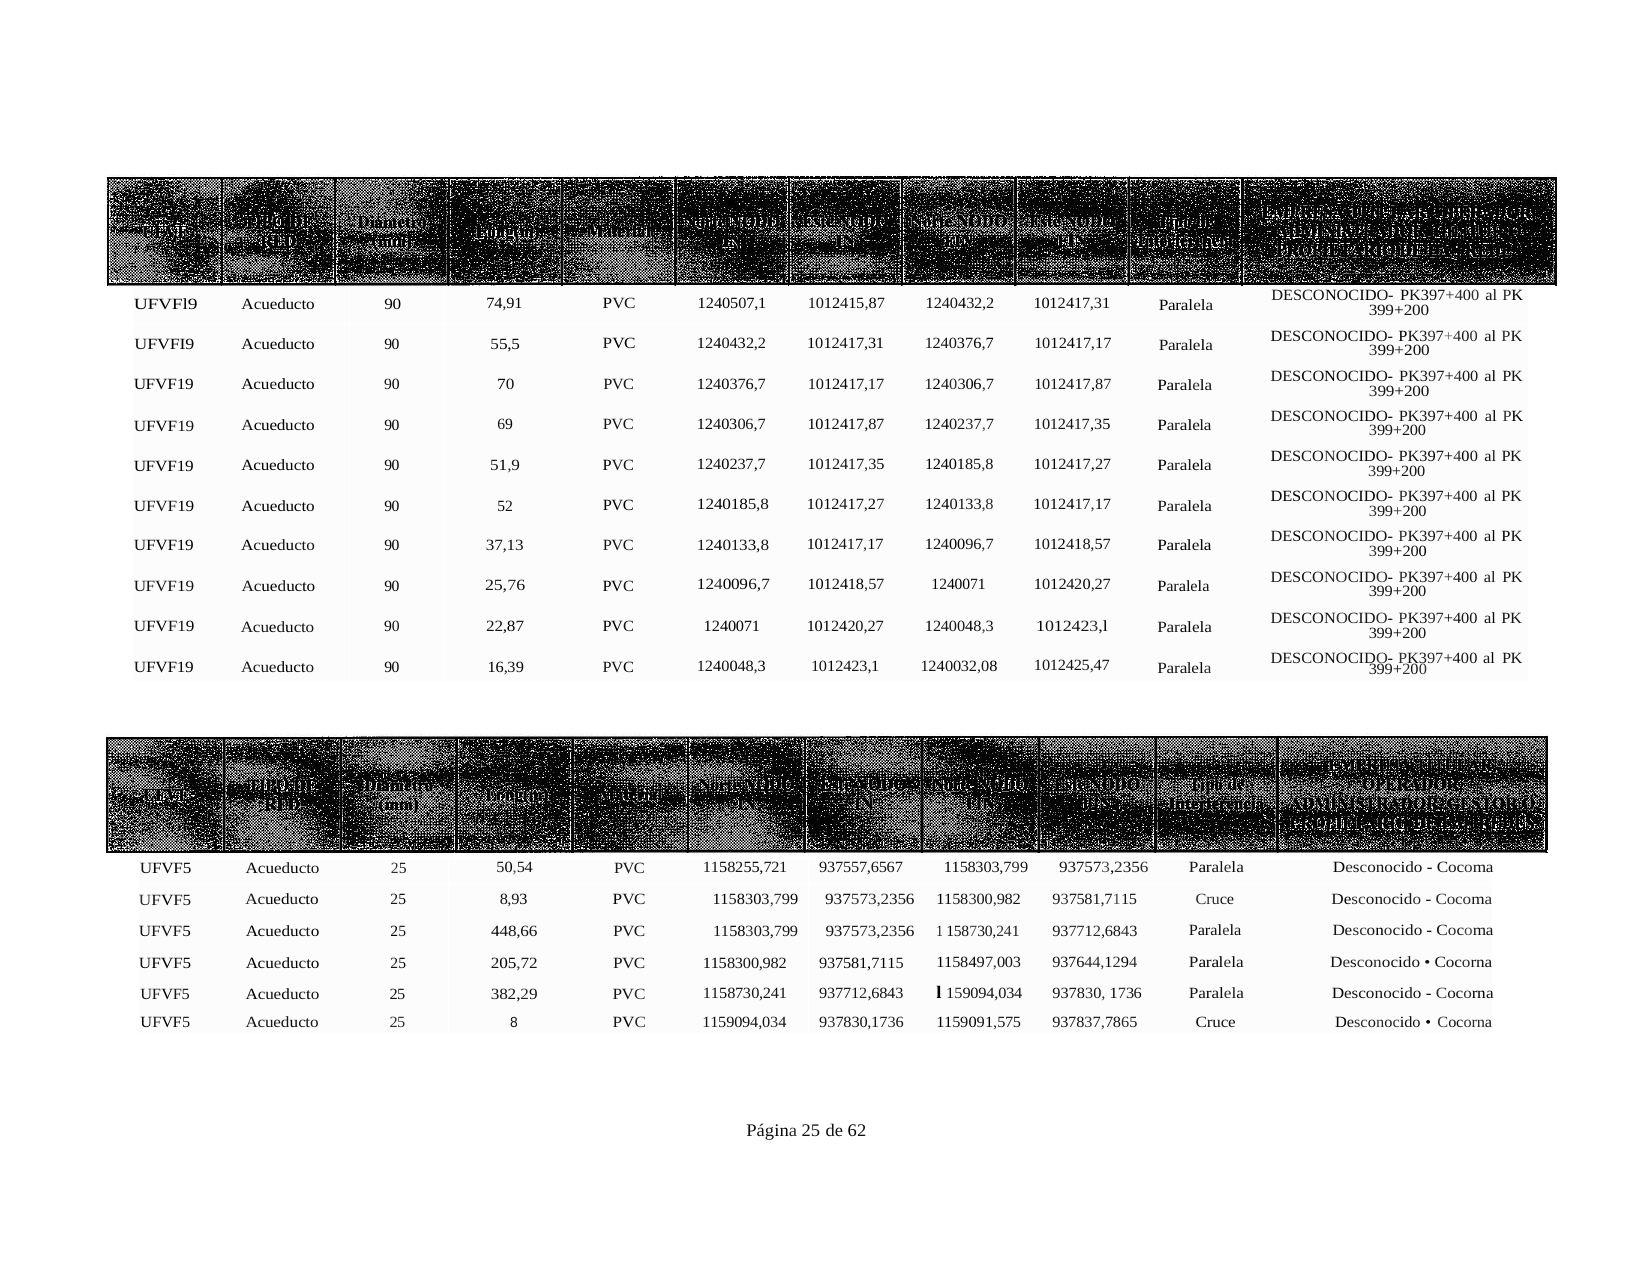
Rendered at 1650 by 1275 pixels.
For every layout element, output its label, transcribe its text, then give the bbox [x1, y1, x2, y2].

table_cell UFVF19 [134, 525, 218, 565]
table_cell 1240133,8 [667, 525, 787, 565]
table_header 1012417,31 [1016, 286, 1136, 323]
table_cell 1012417,17 [1016, 485, 1136, 525]
table_cell 1012417,87 [1016, 364, 1136, 404]
table_cell Paralela DESCONOCIDO- PK397+400 al PK 399+200 [1136, 364, 1528, 404]
table_cell PVC [563, 364, 667, 404]
table_cell 1012417,17 [787, 364, 903, 404]
table_header 1158255,721 [674, 860, 808, 883]
table_cell 937644,1294 [1042, 947, 1168, 978]
table_header UFVFl9 [134, 286, 218, 323]
table_cell Acueducto [218, 485, 349, 525]
table_cell 1158300,982 [925, 884, 1042, 915]
table_cell Acueducto [218, 978, 354, 1009]
table_cell 90 [350, 445, 443, 485]
table_header PVC [563, 286, 667, 323]
table_cell 1012417,35 [1016, 404, 1136, 445]
table_cell Paralela DESCONOCIDO- PK397+400 al PK 399+200 [1136, 525, 1528, 565]
table_header 74,91 [444, 286, 563, 323]
table_cell 52 [444, 485, 563, 525]
table_cell Acueducto [218, 525, 349, 565]
table_cell PVC [563, 646, 667, 681]
table_cell 1158303,799 [674, 884, 808, 915]
table_cell 1012417,17 [787, 525, 903, 565]
table_cell Desconocido • Cocorna [1287, 1009, 1492, 1033]
table_cell PVC [575, 947, 674, 978]
table_cell Paralela [1168, 978, 1287, 1009]
table_cell Paralela DESCONOCIDO- PK397+400 al PK 399+200 [1136, 646, 1528, 681]
table_cell PVC [563, 324, 667, 364]
table_cell PVC [563, 606, 667, 646]
table_cell 1240185,8 [667, 485, 787, 525]
table_cell 16,39 [444, 646, 563, 681]
table_cell 937712,6843 [1042, 915, 1168, 947]
table_cell Acueducto [218, 324, 349, 364]
table_header Desconocido - Cocoma [1287, 860, 1492, 883]
table_cell UFVF19 [134, 364, 218, 404]
table_cell 1012420,27 [787, 606, 903, 646]
table_cell 90 [350, 324, 443, 364]
table_cell 1012417,35 [787, 445, 903, 485]
table_cell Paralela DESCONOCIDO- PK397+400 al PK 399+200 [1136, 445, 1528, 485]
table_cell PVC [575, 915, 674, 947]
table_cell Acueducto [218, 606, 349, 646]
table_cell PVC [563, 445, 667, 485]
table_cell Acueducto [218, 565, 349, 606]
table_cell PVC [575, 1009, 674, 1033]
table_cell UFVF19 [134, 404, 218, 445]
table_cell 22,87 [444, 606, 563, 646]
table_cell 8 [449, 1009, 575, 1033]
table_cell Acueducto [218, 445, 349, 485]
table_cell 448,66 [449, 915, 575, 947]
table_cell Paralela DESCONOCIDO- PK397+400 al PK 399+200 [1136, 404, 1528, 445]
table_cell 1240133,8 [903, 485, 1016, 525]
table_cell Cruce [1168, 884, 1287, 915]
table_cell 1240185,8 [903, 445, 1016, 485]
table_cell 1012423,l [1016, 606, 1136, 646]
table_header Paralela [1168, 860, 1287, 883]
table_cell 937712,6843 [809, 978, 925, 1009]
table_cell Acueducto [218, 364, 349, 404]
table_cell 1240048,3 [667, 646, 787, 681]
table_cell Paralela DESCONOCIDO- PK397+400 al PK 399+200 [1136, 485, 1528, 525]
table_cell 1012417,17 [1016, 324, 1136, 364]
table_cell 937830,1736 [809, 1009, 925, 1033]
table_header 90 [350, 286, 443, 323]
table_cell 1012417,31 [787, 324, 903, 364]
table_cell 25,76 [444, 565, 563, 606]
table_cell 1240048,3 [903, 606, 1016, 646]
table_cell 1159091,575 [925, 1009, 1042, 1033]
table_cell 1158497,003 [925, 947, 1042, 978]
table_cell 1240032,08 [903, 646, 1016, 681]
table_cell UFVF5 [139, 915, 218, 947]
table_cell 1240096,7 [903, 525, 1016, 565]
table_cell 51,9 [444, 445, 563, 485]
table_cell 1240071 [667, 606, 787, 646]
table_cell UFVF5 [139, 884, 218, 915]
table_cell 1012417,27 [787, 485, 903, 525]
table_cell 1012417,27 [1016, 445, 1136, 485]
table_cell Cruce [1168, 1009, 1287, 1033]
table_header 937573,2356 [1042, 860, 1168, 883]
table_cell UFVF19 [134, 606, 218, 646]
table_header PVC [575, 860, 674, 883]
table_cell 25 [354, 884, 448, 915]
table_cell PVC [563, 485, 667, 525]
table_header 50,54 [449, 860, 575, 883]
table_cell 1158303,799 [674, 915, 808, 947]
table_cell 90 [350, 565, 443, 606]
table_cell 937573,2356 [809, 884, 925, 915]
table_header 1012415,87 [787, 286, 903, 323]
table_cell 25 [354, 915, 448, 947]
table_cell 37,13 [444, 525, 563, 565]
table_cell PVC [575, 884, 674, 915]
table_cell Paralela DESCONOCIDO- PK397+400 al PK 399+200 [1136, 606, 1528, 646]
table_cell 1240071 [903, 565, 1016, 606]
picture [105, 733, 1548, 853]
table_cell UFVF5 [139, 1009, 218, 1033]
table_cell Acueducto [218, 1009, 354, 1033]
table_cell 69 [444, 404, 563, 445]
table_cell 1012423,1 [787, 646, 903, 681]
table_cell 937581,7115 [1042, 884, 1168, 915]
table_cell l 159094,034 [925, 978, 1042, 1009]
picture [105, 174, 1557, 286]
table_cell Acueducto [218, 404, 349, 445]
table_cell 90 [350, 525, 443, 565]
table_cell Acueducto [218, 884, 354, 915]
table_cell 90 [350, 404, 443, 445]
table_cell PVC [563, 525, 667, 565]
table_header UFVF5 [139, 860, 218, 883]
table_cell 1240376,7 [667, 364, 787, 404]
table_header 937557,6567 [809, 860, 925, 883]
table_header Acueducto [218, 860, 354, 883]
table_cell 8,93 [449, 884, 575, 915]
table_cell UFVF5 [139, 978, 218, 1009]
table_cell 1012425,47 [1016, 646, 1136, 681]
table_cell 937830, 1736 [1042, 978, 1168, 1009]
table_cell 90 [350, 485, 443, 525]
table_cell 1240306,7 [667, 404, 787, 445]
table_cell 90 [350, 364, 443, 404]
table_cell Paralela [1168, 915, 1287, 947]
table_cell PVC [575, 978, 674, 1009]
table_cell Paralela DESCONOCIDO- PK397+400 al PK 399+200 [1136, 565, 1528, 606]
table_header 1240432,2 [903, 286, 1016, 323]
table_cell 1240096,7 [667, 565, 787, 606]
table_cell 1158730,241 [674, 978, 808, 1009]
table_cell 70 [444, 364, 563, 404]
table_cell UFVF5 [139, 947, 218, 978]
table_cell 382,29 [449, 978, 575, 1009]
table_cell 55,5 [444, 324, 563, 364]
table_cell UFVF19 [134, 485, 218, 525]
table_cell Paralela [1168, 947, 1287, 978]
table_cell 1240237,7 [667, 445, 787, 485]
table_cell 1159094,034 [674, 1009, 808, 1033]
table_cell Paralela DESCONOCIDO- PK397+400 al PK 399+200 [1136, 324, 1528, 364]
table_cell 1240237,7 [903, 404, 1016, 445]
table_cell 1158300,982 [674, 947, 808, 978]
table_cell 1012417,87 [787, 404, 903, 445]
table_cell 937581,7115 [809, 947, 925, 978]
table_cell 1240306,7 [903, 364, 1016, 404]
table_cell 1012418,57 [1016, 525, 1136, 565]
table_cell Acueducto [218, 646, 349, 681]
table_cell UFVF19 [134, 565, 218, 606]
table_cell 937573,2356 [809, 915, 925, 947]
table_cell 205,72 [449, 947, 575, 978]
table_cell 1240432,2 [667, 324, 787, 364]
table_cell Desconocido - Cocoma [1287, 915, 1492, 947]
table_cell Desconocido • Cocorna [1287, 947, 1492, 978]
table_cell 937837,7865 [1042, 1009, 1168, 1033]
table_cell 25 [354, 1009, 448, 1033]
table_cell 90 [350, 646, 443, 681]
table_cell 1012418,57 [787, 565, 903, 606]
table_cell Desconocido - Cocorna [1287, 978, 1492, 1009]
table_header 1158303,799 [925, 860, 1042, 883]
table_cell Acueducto [218, 947, 354, 978]
table_cell Desconocido - Cocoma [1287, 884, 1492, 915]
table_cell 90 [350, 606, 443, 646]
table_cell 1012420,27 [1016, 565, 1136, 606]
table_cell 25 [354, 978, 448, 1009]
table_cell PVC [563, 565, 667, 606]
table_header Acueducto [218, 286, 349, 323]
table_cell 1 158730,241 [925, 915, 1042, 947]
table_cell UFVFI9 [134, 324, 218, 364]
table_cell 25 [354, 947, 448, 978]
table_cell PVC [563, 404, 667, 445]
table_header 1240507,1 [667, 286, 787, 323]
table_cell Acueducto [218, 915, 354, 947]
table_header Paralela DESCONOCIDO- PK397+400 al PK 399+200 [1136, 286, 1528, 323]
table_cell 1240376,7 [903, 324, 1016, 364]
table_cell UFVF19 [134, 445, 218, 485]
table_header 25 [354, 860, 448, 883]
table_cell UFVF19 [134, 646, 218, 681]
